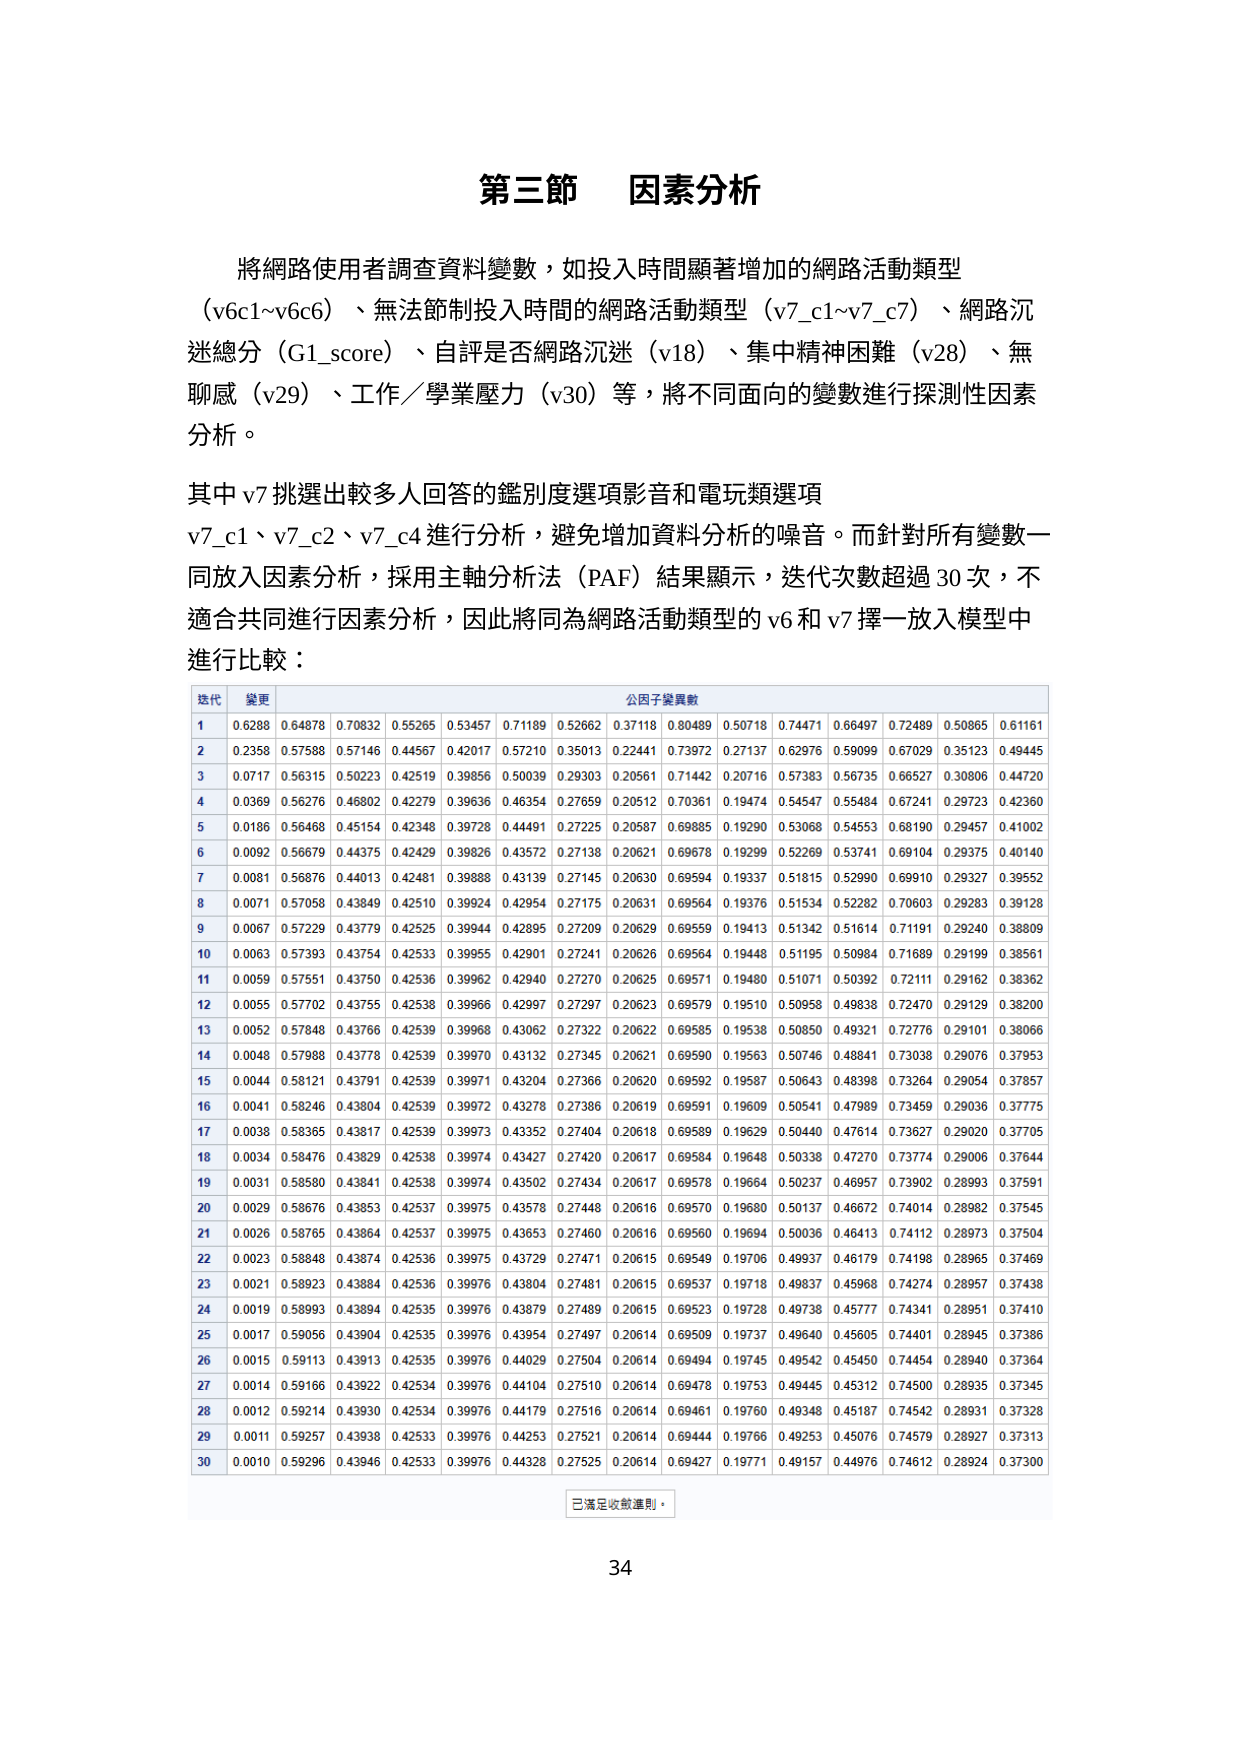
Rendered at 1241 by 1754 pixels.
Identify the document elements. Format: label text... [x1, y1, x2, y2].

picture [187, 682, 1053, 1520]
text 其中v7挑選出較多人回答的鑑別度選項影音和電玩類選項v7_c1、v7_c2、v7_c4進行分析，避免增加資料分析的噪音。而針對所有變數一同放入因素分析，採用主軸分析法（PAF）結果顯示，迭代次數超過30次，不適合共同進行因素分析，因此將同為網路活動類型的v6和v7擇一放入模型中進行比較： [187, 474, 1053, 682]
text 將網路使用者調查資料變數，如投入時間顯著增加的網路活動類型（v6c1~v6c6）、無法節制投入時間的網路活動類型（v7_c1~v7_c7）、網路沉迷總分（G1_score）、自評是否網路沉迷（v18）、集中精神困難（v28）、無聊感（v29）、工作／學業壓力（v30）等，將不同面向的變數進行探測性因素分析。 [187, 249, 1053, 452]
list 因素分析 [187, 150, 1053, 225]
